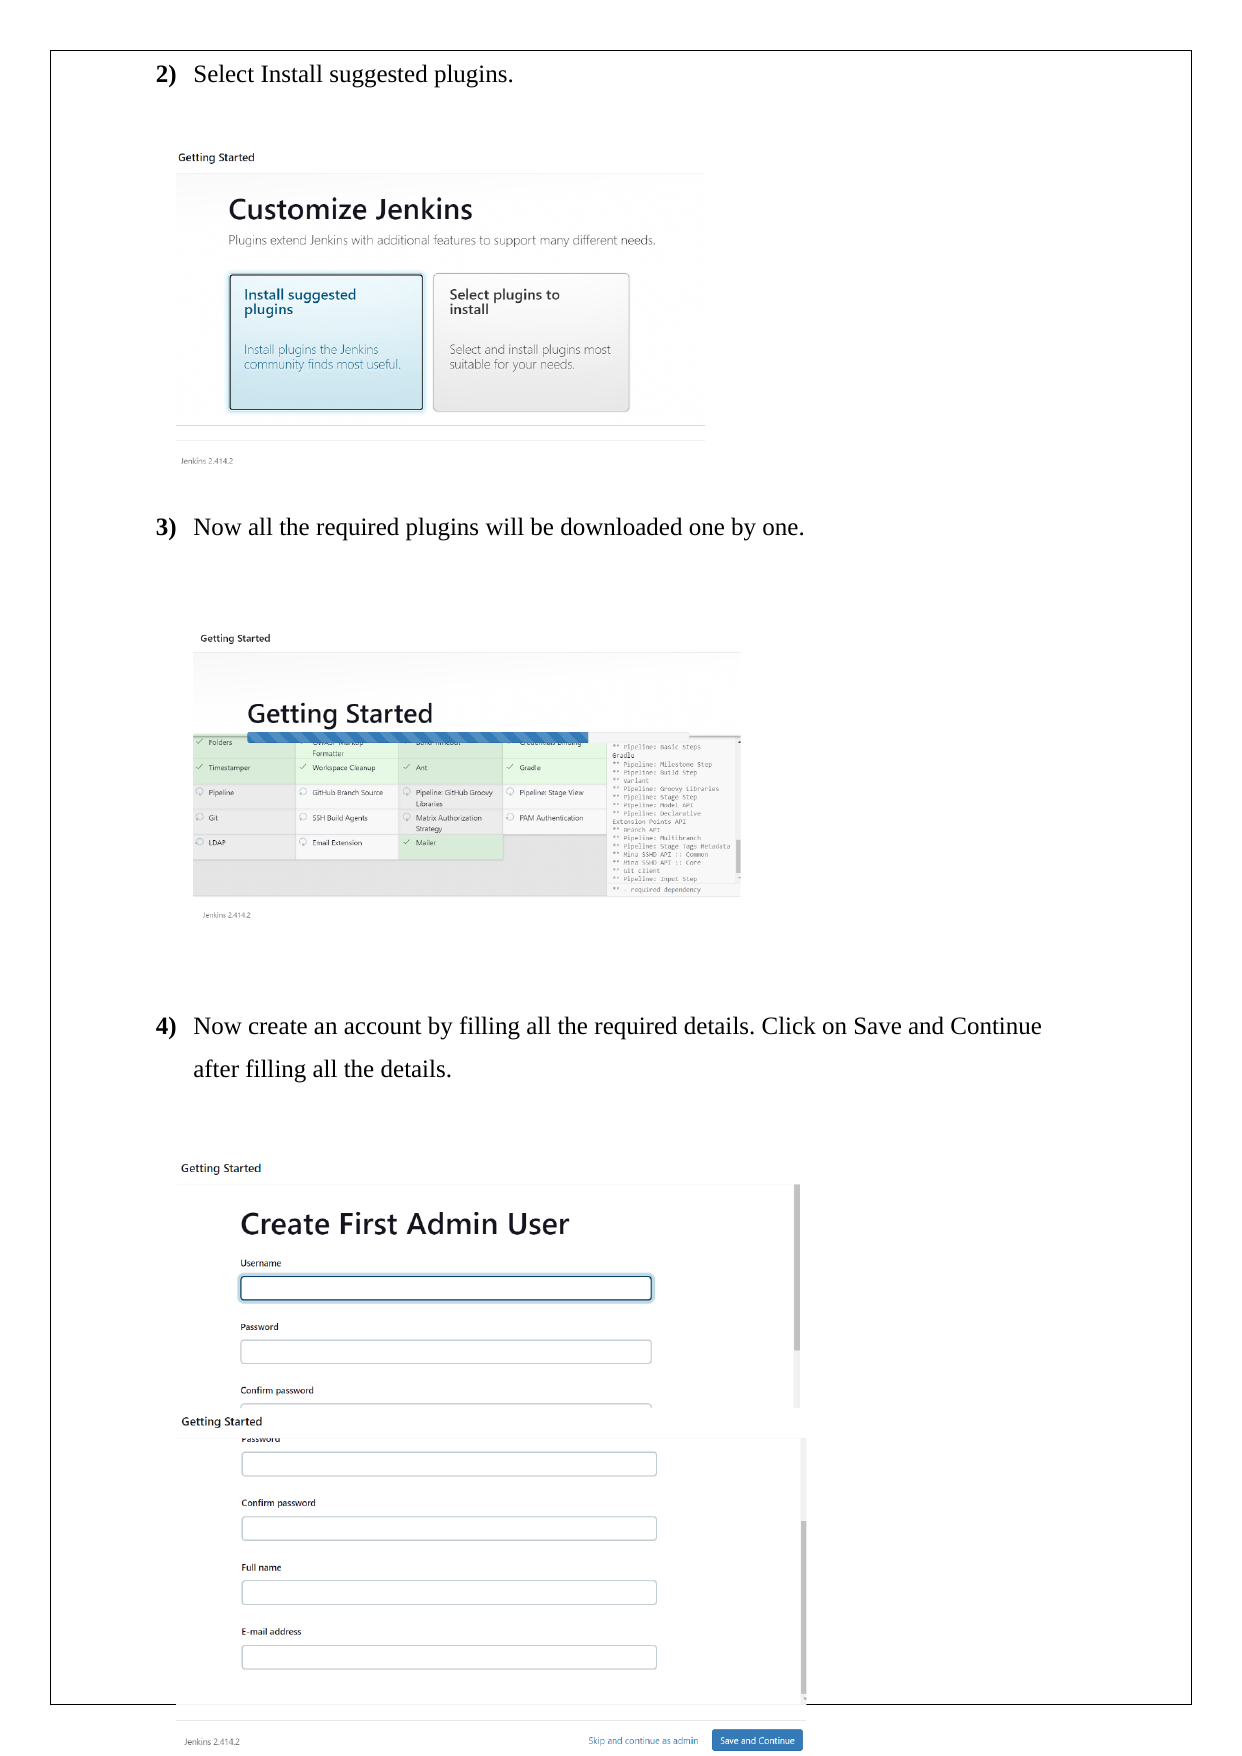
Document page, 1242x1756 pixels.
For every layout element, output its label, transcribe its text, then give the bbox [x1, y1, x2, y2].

picture [176, 145, 706, 472]
list Now create an account by filling all the required details. Click on Save and Continue after filling all the details. [156, 1011, 1077, 1083]
picture [176, 1154, 807, 1756]
list Select Install suggested plugins. [156, 59, 1077, 88]
list Now all the required plugins will be downloaded one by one. [156, 512, 1077, 541]
picture [193, 626, 741, 925]
